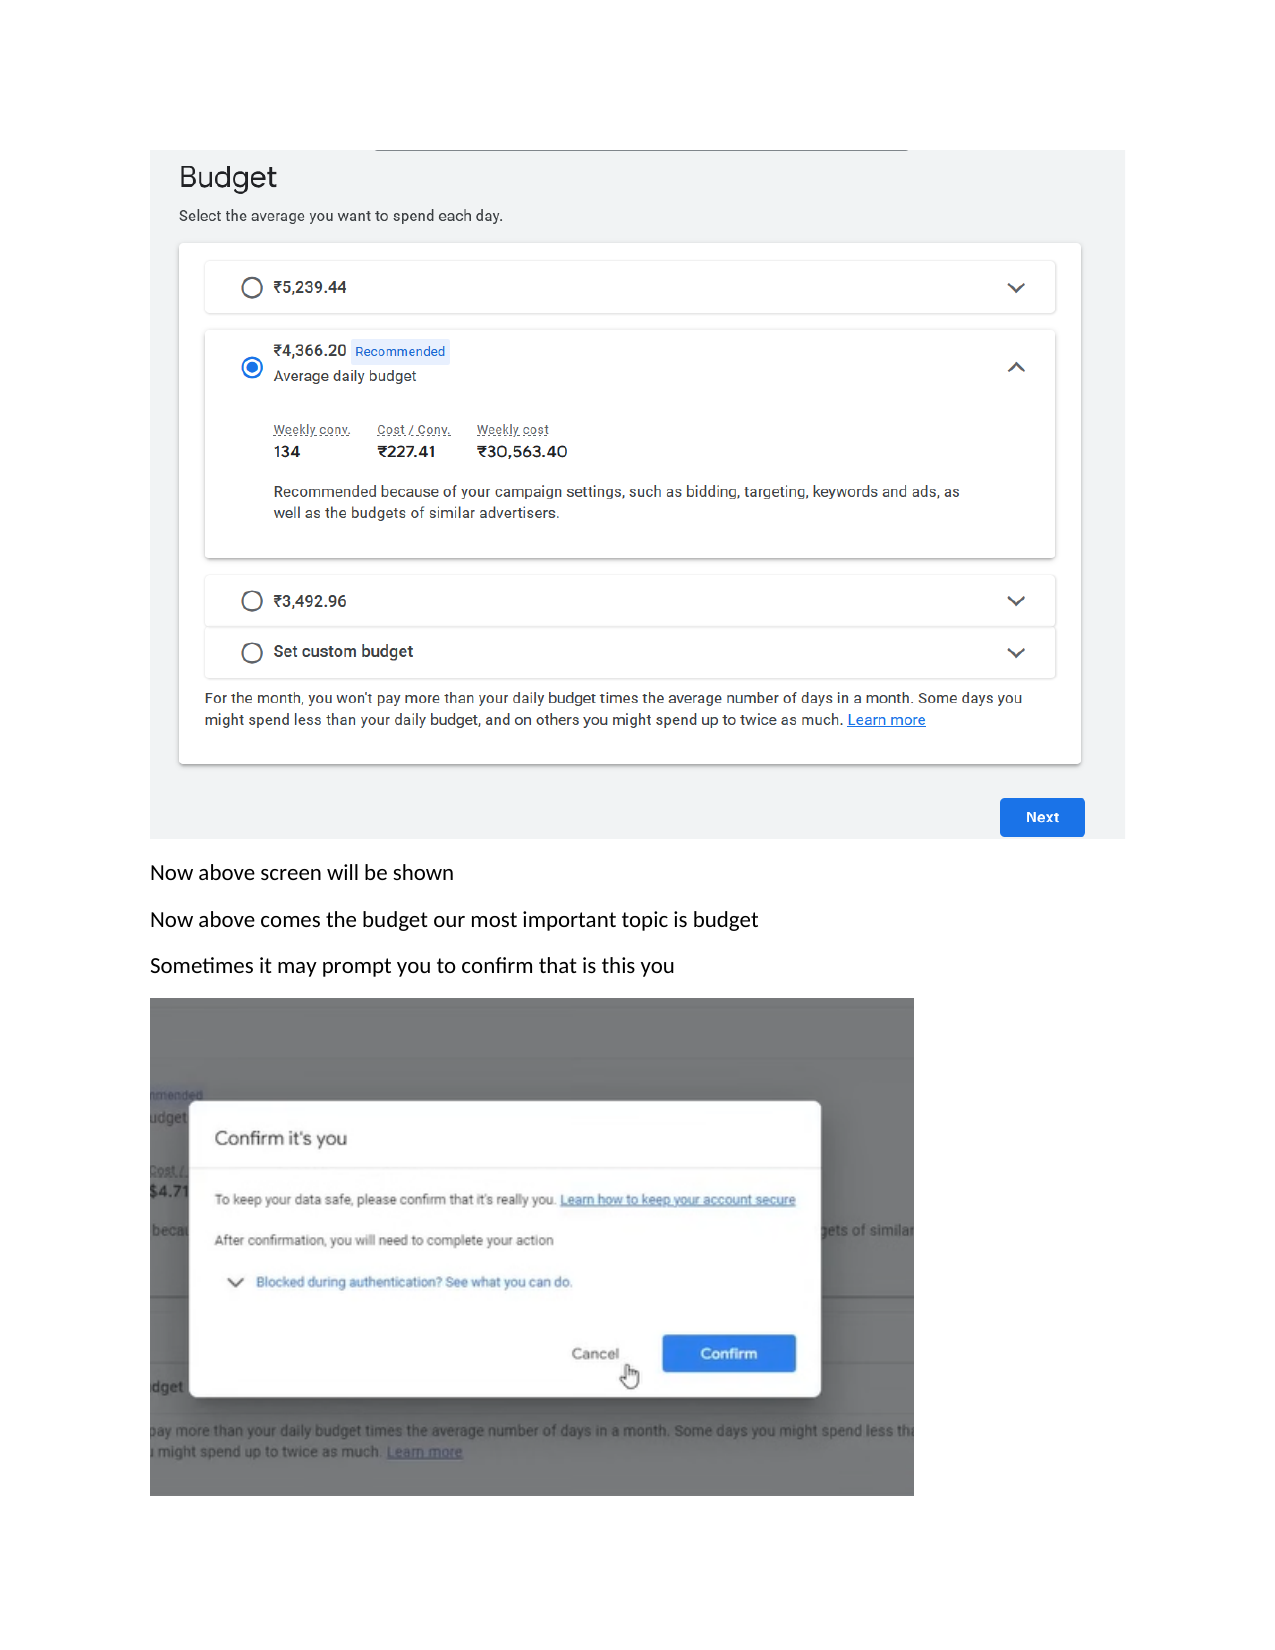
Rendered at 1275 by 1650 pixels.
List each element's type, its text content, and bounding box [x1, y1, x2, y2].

picture [150, 998, 914, 1496]
picture [150, 150, 1125, 839]
text Sometimes it may prompt you to confirm that is this you [150, 952, 1125, 980]
text Now above screen will be shown [150, 858, 1125, 886]
text Now above comes the budget our most important topic is budget [150, 905, 1125, 933]
